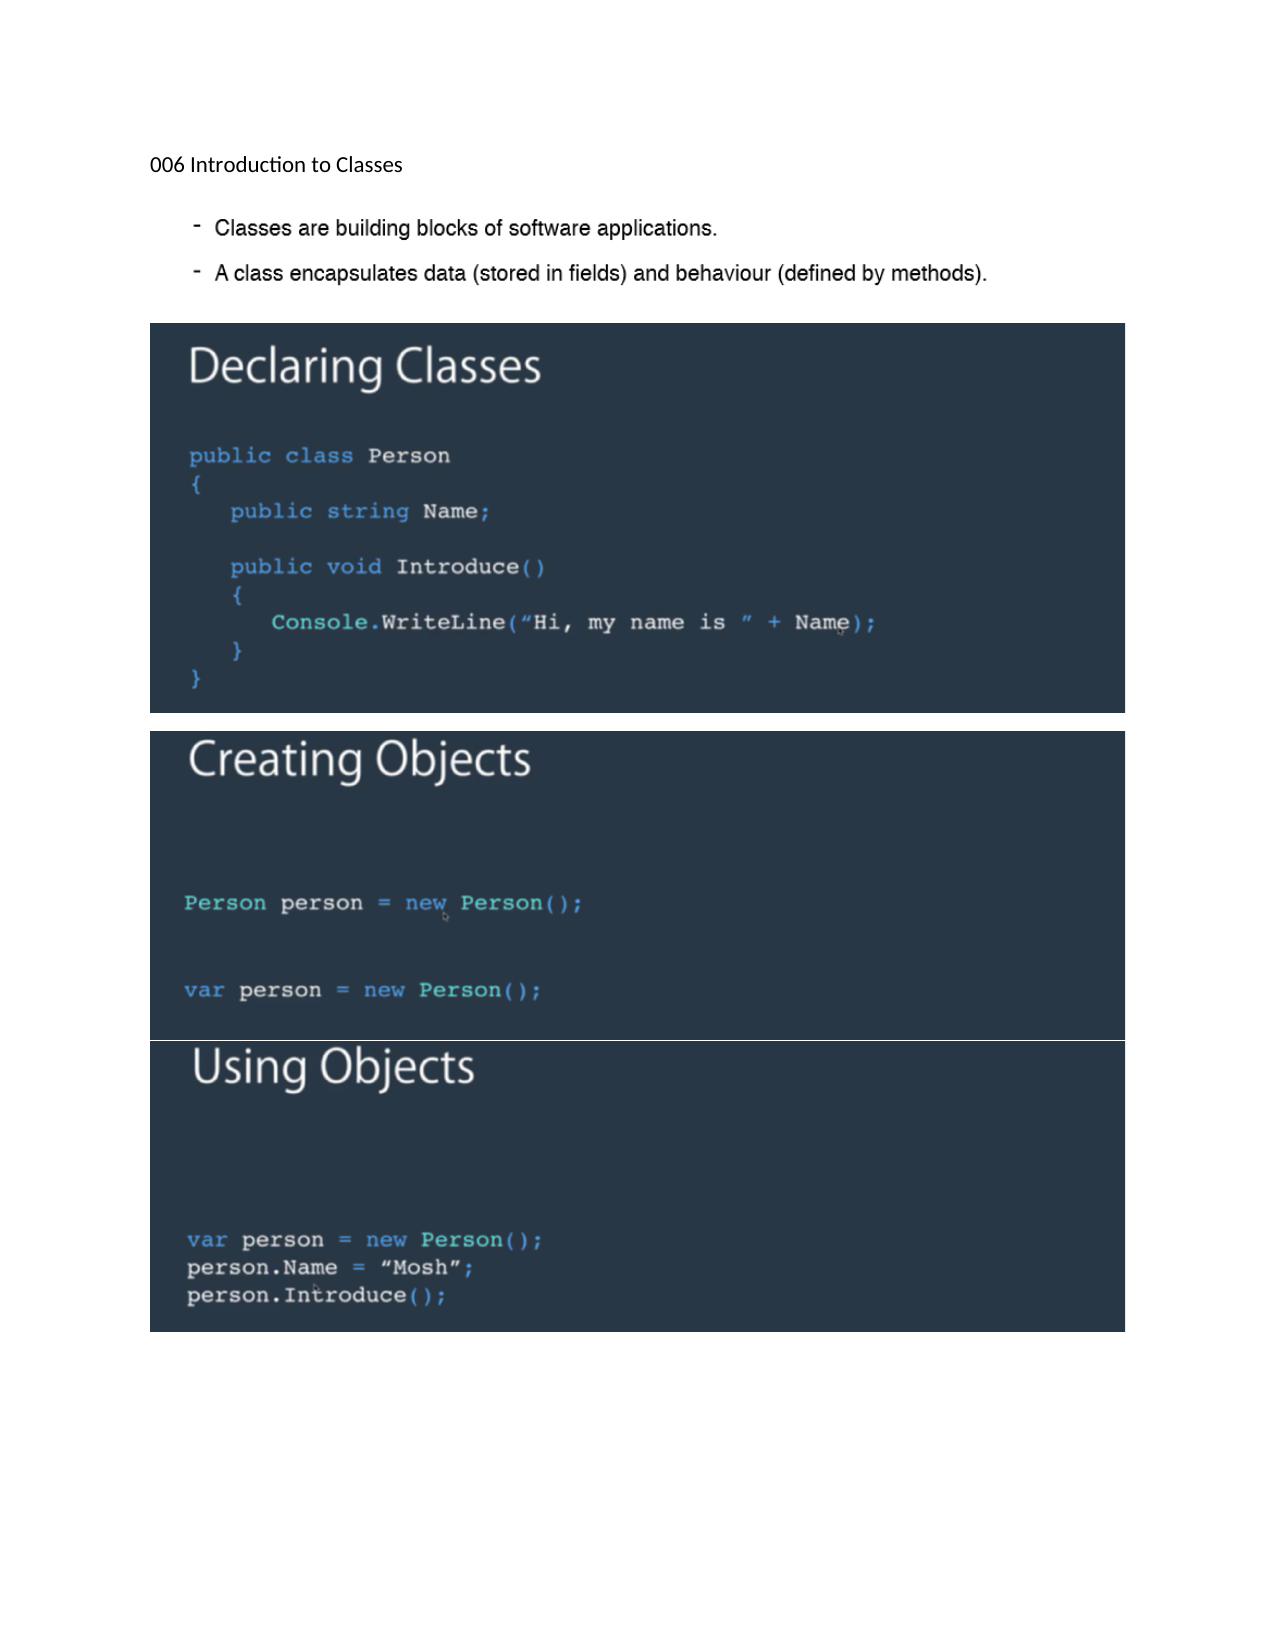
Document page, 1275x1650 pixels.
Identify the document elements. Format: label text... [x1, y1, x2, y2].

picture [150, 1041, 1125, 1332]
picture [150, 731, 1125, 1040]
picture [150, 196, 1125, 305]
picture [150, 323, 1125, 713]
text 006 Introduction to Classes [150, 150, 1125, 178]
